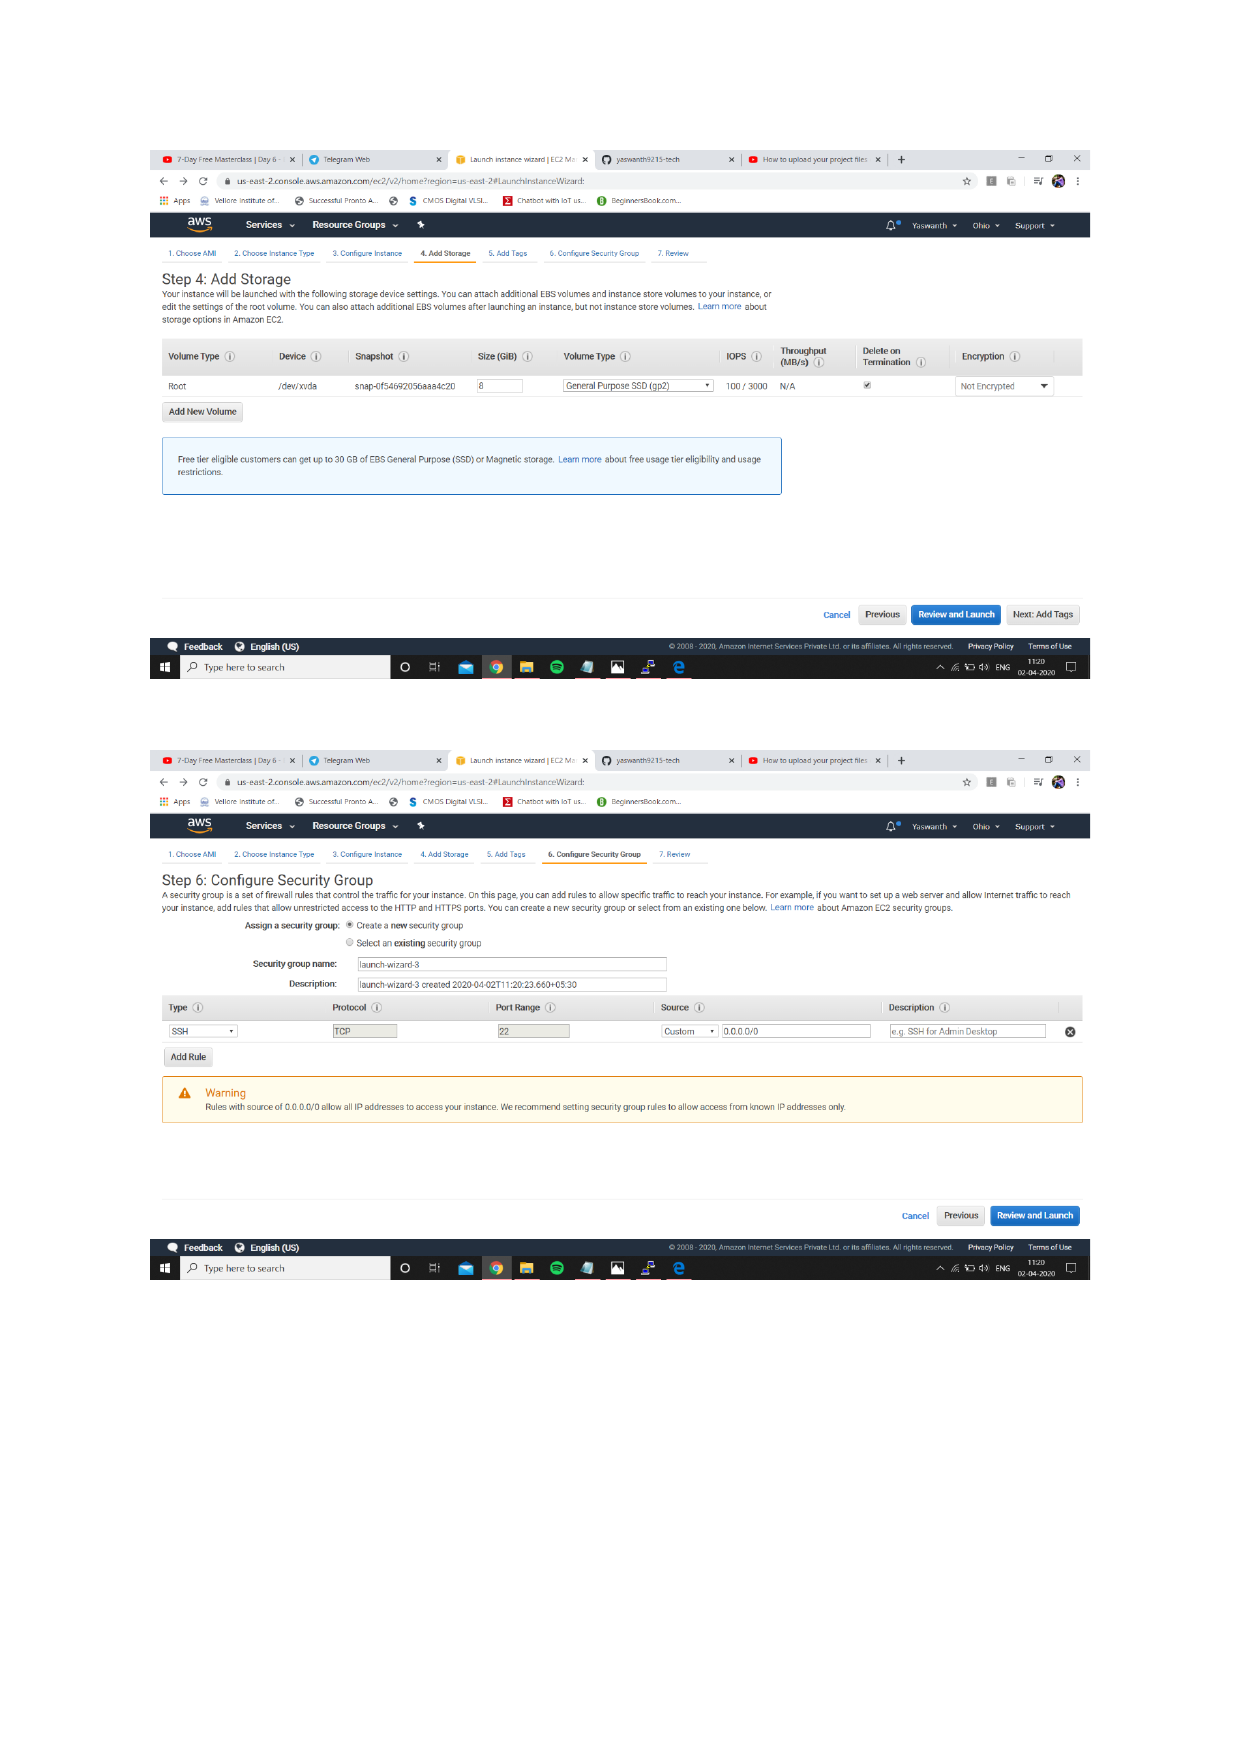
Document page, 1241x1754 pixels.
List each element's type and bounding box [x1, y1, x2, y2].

picture [150, 150, 1091, 679]
picture [150, 750, 1091, 1280]
